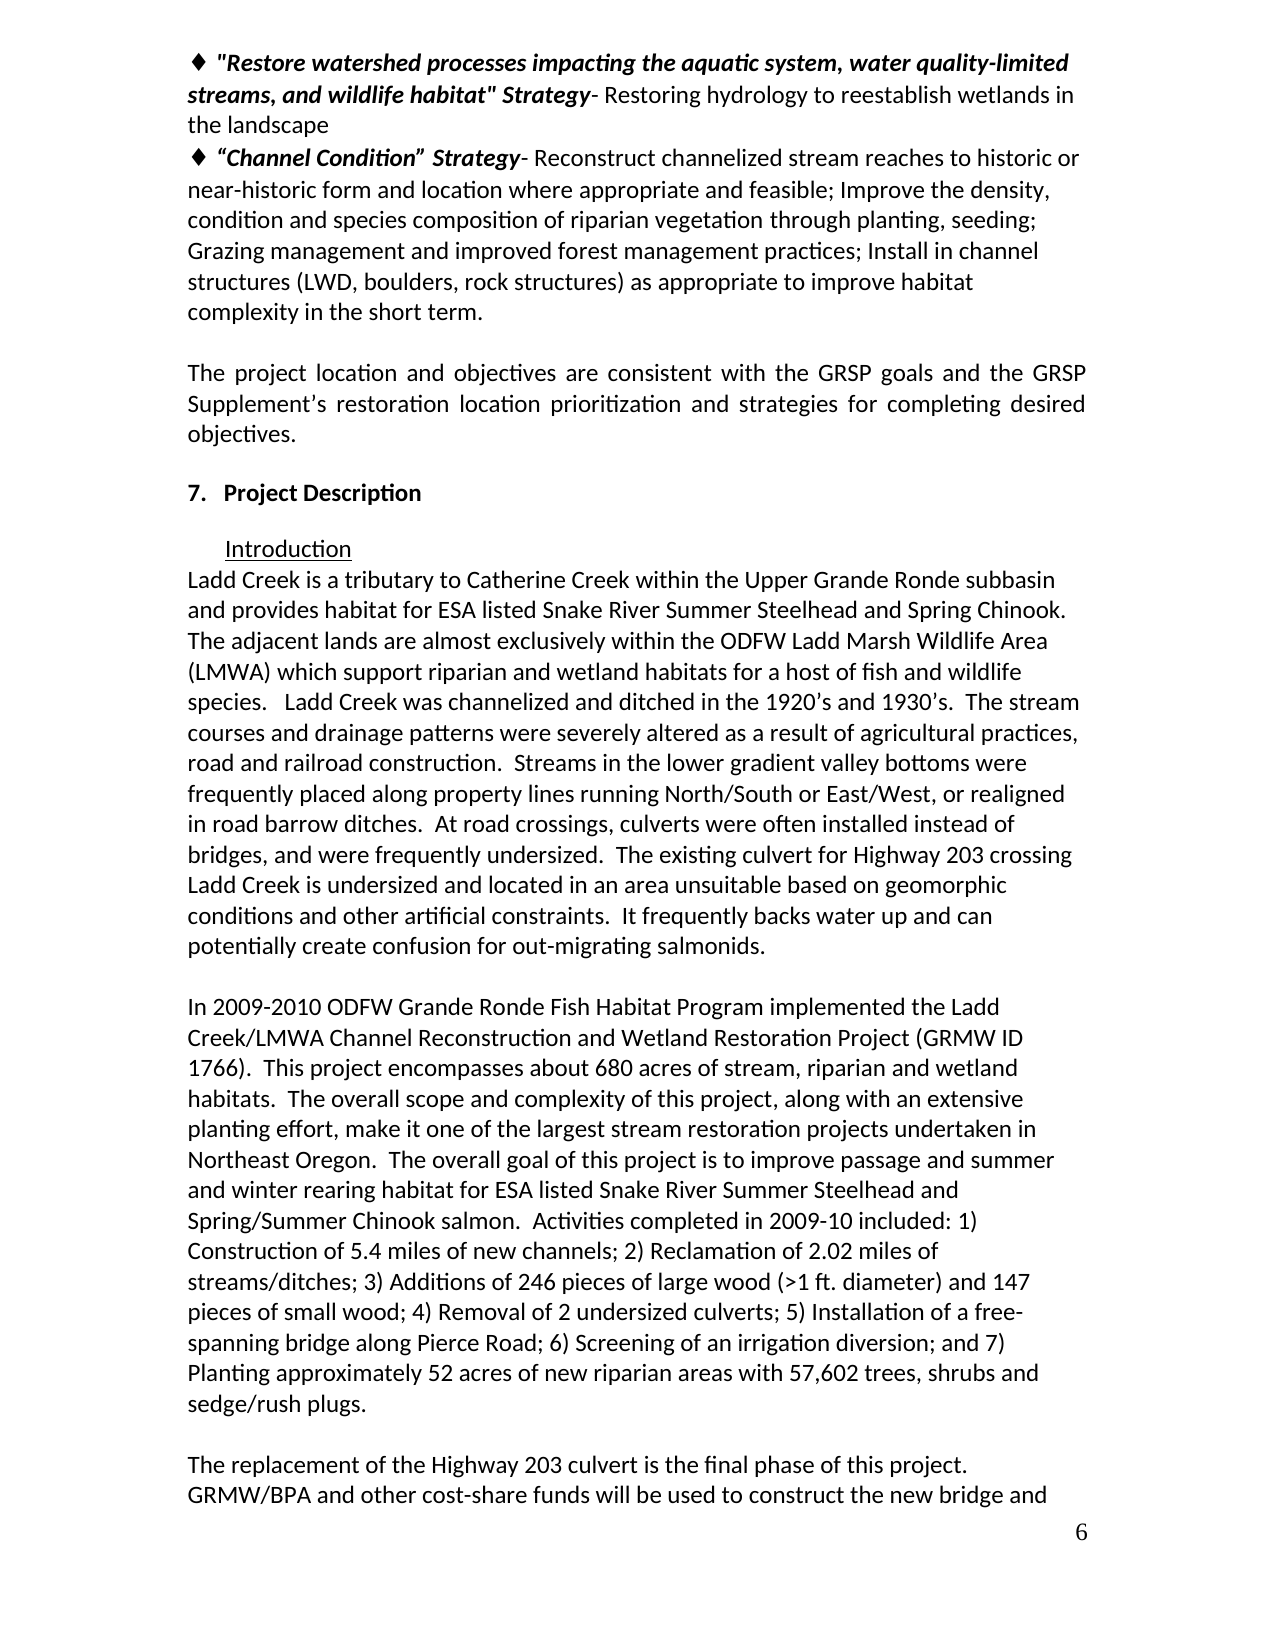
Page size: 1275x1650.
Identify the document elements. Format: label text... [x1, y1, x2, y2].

text Introduction [225, 533, 1087, 564]
text 7. Project Description [187, 478, 1087, 508]
text Ladd Creek is a tributary to Catherine Creek within the Upper Grande Ronde subbasin and provides habitat for ESA listed Snake River Summer Steelhead and Spring Chinook. The adjacent lands are almost exclusively within the ODFW Ladd Marsh Wildlife Area (LMWA) which support riparian and wetland habitats for a host of fish and wildlife species. Ladd Creek was channelized and ditched in the 1920’s and 1930’s. The stream courses and drainage patterns were severely altered as a result of agricultural practices, road and railroad construction. Streams in the lower gradient valley bottoms were frequently placed along property lines running North/South or East/West, or realigned in road barrow ditches. At road crossings, culverts were often installed instead of bridges, and were frequently undersized. The existing culvert for Highway 203 crossing Ladd Creek is undersized and located in an area unsuitable based on geomorphic conditions and other artificial constraints. It frequently backs water up and can potentially create confusion for out-migrating salmonids. [187, 564, 1087, 961]
text ♦ "Restore watershed processes impacting the aquatic system, water quality-limited streams, and wildlife habitat" Strategy- Restoring hydrology to reestablish wetlands in the landscape [187, 45, 1087, 140]
text The project location and objectives are consistent with the GRSP goals and the GRSP Supplement’s restoration location prioritization and strategies for completing desired objectives. [187, 357, 1087, 449]
text ♦ “Channel Condition” Strategy- Reconstruct channelized stream reaches to historic or near-historic form and location where appropriate and feasible; Improve the density, condition and species composition of riparian vegetation through planting, seeding; Grazing management and improved forest management practices; Install in channel structures (LWD, boulders, rock structures) as appropriate to improve habitat complexity in the short term. [187, 140, 1087, 327]
text In 2009-2010 ODFW Grande Ronde Fish Habitat Program implemented the Ladd Creek/LMWA Channel Reconstruction and Wetland Restoration Project (GRMW ID 1766). This project encompasses about 680 acres of stream, riparian and wetland habitats. The overall scope and complexity of this project, along with an extensive planting effort, make it one of the largest stream restoration projects undertaken in Northeast Oregon. The overall goal of this project is to improve passage and summer and winter rearing habitat for ESA listed Snake River Summer Steelhead and Spring/Summer Chinook salmon. Activities completed in 2009-10 included: 1) Construction of 5.4 miles of new channels; 2) Reclamation of 2.02 miles of streams/ditches; 3) Additions of 246 pieces of large wood (>1 ft. diameter) and 147 pieces of small wood; 4) Removal of 2 undersized culverts; 5) Installation of a free-spanning bridge along Pierce Road; 6) Screening of an irrigation diversion; and 7) Planting approximately 52 acres of new riparian areas with 57,602 trees, shrubs and sedge/rush plugs. [187, 991, 1087, 1419]
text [187, 1449, 1087, 1510]
